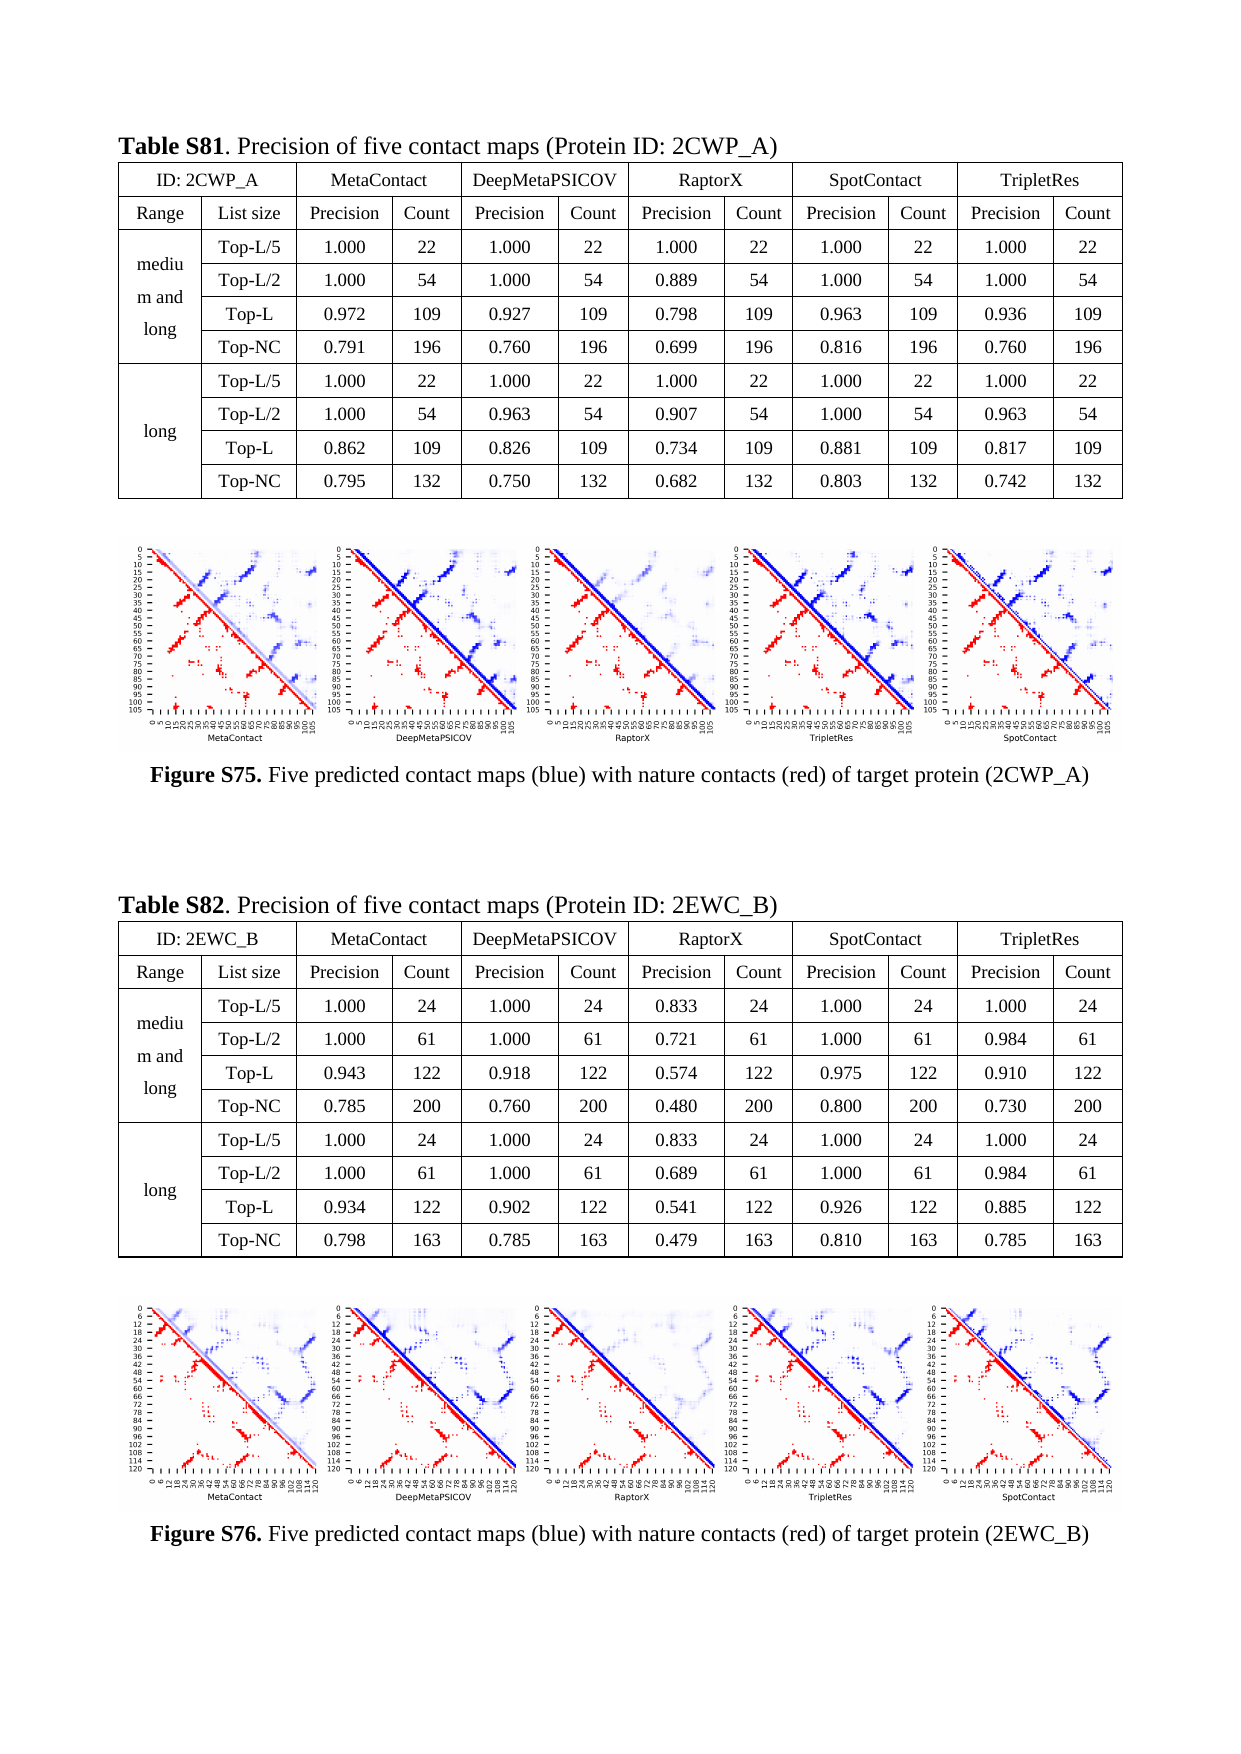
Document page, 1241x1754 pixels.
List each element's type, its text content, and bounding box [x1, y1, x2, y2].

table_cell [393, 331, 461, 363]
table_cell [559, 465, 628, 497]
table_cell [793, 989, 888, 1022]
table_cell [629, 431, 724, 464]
text Table S82. Precision of five contact maps (Protein ID: 2EWC_B) [118, 888, 1122, 921]
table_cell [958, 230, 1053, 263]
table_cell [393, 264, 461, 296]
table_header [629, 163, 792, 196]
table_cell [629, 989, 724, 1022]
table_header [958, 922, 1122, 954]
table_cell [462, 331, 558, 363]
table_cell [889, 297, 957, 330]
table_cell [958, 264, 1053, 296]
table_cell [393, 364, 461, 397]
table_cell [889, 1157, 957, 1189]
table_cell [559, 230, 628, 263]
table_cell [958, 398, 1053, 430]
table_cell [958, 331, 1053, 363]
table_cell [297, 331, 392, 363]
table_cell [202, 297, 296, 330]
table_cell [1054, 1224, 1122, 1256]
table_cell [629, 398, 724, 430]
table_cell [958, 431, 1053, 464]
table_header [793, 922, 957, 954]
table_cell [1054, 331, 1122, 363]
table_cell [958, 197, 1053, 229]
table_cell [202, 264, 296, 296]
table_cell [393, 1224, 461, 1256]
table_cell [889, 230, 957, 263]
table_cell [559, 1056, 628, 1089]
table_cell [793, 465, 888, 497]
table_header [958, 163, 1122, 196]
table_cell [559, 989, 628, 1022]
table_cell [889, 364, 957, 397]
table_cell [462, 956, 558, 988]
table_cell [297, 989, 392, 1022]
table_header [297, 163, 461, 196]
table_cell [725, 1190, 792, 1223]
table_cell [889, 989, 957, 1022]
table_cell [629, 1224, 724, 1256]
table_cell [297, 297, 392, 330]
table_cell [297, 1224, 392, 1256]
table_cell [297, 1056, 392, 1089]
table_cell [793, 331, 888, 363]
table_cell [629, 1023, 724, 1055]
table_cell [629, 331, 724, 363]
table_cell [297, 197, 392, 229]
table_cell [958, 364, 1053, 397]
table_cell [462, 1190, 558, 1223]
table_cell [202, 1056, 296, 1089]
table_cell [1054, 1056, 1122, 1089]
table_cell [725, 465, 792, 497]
picture [118, 537, 1123, 753]
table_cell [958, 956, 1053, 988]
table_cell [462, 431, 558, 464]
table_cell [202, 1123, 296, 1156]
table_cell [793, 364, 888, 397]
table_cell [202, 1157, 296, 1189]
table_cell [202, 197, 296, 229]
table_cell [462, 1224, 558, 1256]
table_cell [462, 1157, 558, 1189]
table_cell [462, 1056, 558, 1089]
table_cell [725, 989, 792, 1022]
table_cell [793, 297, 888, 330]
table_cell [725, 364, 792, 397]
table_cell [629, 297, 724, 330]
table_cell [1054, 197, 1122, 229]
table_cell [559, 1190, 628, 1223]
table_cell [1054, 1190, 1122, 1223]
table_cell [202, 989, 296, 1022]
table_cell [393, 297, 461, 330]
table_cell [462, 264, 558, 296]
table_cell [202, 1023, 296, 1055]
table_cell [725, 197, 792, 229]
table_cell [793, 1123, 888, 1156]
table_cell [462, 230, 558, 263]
picture [118, 1296, 1123, 1512]
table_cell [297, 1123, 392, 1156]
text Figure S75. Five predicted contact maps (blue) with nature contacts (red) of target protein (2CWP_A) [118, 758, 1122, 791]
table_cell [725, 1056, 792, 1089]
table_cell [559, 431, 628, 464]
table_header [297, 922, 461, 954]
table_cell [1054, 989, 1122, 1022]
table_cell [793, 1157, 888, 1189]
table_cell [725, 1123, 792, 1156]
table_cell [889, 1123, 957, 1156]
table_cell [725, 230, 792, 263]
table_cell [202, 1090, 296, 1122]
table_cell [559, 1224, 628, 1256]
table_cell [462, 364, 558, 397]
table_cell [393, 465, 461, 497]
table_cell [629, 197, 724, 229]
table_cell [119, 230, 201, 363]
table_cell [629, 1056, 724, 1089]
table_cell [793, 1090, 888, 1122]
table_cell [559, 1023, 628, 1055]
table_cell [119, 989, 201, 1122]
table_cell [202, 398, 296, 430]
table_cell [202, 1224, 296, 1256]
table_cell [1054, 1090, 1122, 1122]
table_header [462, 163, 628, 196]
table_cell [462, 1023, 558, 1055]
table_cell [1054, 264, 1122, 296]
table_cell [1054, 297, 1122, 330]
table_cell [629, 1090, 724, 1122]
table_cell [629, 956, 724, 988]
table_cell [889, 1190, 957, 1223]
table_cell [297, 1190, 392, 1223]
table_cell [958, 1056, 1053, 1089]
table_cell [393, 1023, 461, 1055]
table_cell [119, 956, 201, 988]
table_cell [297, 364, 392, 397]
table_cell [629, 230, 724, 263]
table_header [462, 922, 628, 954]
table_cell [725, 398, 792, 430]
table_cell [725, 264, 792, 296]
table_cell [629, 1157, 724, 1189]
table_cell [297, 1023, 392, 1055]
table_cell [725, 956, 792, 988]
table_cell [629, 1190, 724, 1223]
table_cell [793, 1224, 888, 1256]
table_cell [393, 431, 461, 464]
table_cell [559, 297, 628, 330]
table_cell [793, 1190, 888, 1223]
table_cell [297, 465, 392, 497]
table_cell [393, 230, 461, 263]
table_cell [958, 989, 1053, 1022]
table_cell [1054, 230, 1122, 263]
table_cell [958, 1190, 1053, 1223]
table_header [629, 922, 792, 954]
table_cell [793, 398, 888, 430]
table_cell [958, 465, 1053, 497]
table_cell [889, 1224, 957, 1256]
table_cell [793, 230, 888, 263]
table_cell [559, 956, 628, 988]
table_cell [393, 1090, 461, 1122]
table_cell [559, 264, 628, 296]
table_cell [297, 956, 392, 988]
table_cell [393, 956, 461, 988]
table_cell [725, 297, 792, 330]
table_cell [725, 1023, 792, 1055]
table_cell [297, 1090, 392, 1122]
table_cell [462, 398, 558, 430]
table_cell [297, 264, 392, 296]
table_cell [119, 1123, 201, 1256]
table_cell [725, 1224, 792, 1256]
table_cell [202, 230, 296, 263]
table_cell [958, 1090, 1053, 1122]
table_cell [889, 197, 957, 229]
text Figure S76. Five predicted contact maps (blue) with nature contacts (red) of target protein (2EWC_B) [118, 1517, 1122, 1550]
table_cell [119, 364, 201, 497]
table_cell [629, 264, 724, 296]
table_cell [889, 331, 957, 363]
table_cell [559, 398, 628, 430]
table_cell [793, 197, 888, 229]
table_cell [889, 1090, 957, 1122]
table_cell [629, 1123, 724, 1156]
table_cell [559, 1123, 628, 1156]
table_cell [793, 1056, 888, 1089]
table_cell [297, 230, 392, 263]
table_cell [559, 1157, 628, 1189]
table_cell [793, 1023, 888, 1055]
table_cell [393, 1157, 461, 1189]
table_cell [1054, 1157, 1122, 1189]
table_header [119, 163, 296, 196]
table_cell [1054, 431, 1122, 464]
text Table S81. Precision of five contact maps (Protein ID: 2CWP_A) [118, 129, 1122, 162]
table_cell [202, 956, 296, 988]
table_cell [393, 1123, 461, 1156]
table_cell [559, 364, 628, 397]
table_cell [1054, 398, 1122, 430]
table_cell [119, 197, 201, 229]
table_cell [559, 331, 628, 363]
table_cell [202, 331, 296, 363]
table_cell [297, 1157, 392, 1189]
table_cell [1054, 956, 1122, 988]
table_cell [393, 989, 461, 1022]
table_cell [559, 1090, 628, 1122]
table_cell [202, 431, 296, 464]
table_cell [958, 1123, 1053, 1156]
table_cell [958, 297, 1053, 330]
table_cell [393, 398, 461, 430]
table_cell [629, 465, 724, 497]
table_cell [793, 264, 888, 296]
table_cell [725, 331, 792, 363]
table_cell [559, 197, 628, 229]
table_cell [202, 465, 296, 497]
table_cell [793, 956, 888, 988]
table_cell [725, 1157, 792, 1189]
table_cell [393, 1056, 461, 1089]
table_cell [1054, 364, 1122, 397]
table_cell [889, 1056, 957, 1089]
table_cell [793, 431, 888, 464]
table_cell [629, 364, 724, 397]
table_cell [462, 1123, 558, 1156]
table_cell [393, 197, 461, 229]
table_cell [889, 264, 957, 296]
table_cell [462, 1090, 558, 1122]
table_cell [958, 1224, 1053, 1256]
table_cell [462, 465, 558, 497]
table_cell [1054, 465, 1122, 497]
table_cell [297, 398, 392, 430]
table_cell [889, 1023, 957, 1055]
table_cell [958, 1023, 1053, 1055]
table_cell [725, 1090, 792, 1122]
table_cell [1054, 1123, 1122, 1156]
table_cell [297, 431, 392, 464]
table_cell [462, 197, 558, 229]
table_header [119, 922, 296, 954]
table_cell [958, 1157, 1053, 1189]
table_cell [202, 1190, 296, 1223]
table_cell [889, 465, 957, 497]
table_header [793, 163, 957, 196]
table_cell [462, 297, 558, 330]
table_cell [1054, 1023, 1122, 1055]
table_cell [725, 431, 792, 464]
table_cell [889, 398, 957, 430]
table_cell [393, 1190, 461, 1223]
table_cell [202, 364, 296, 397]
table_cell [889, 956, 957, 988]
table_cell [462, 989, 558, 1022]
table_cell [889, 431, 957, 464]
